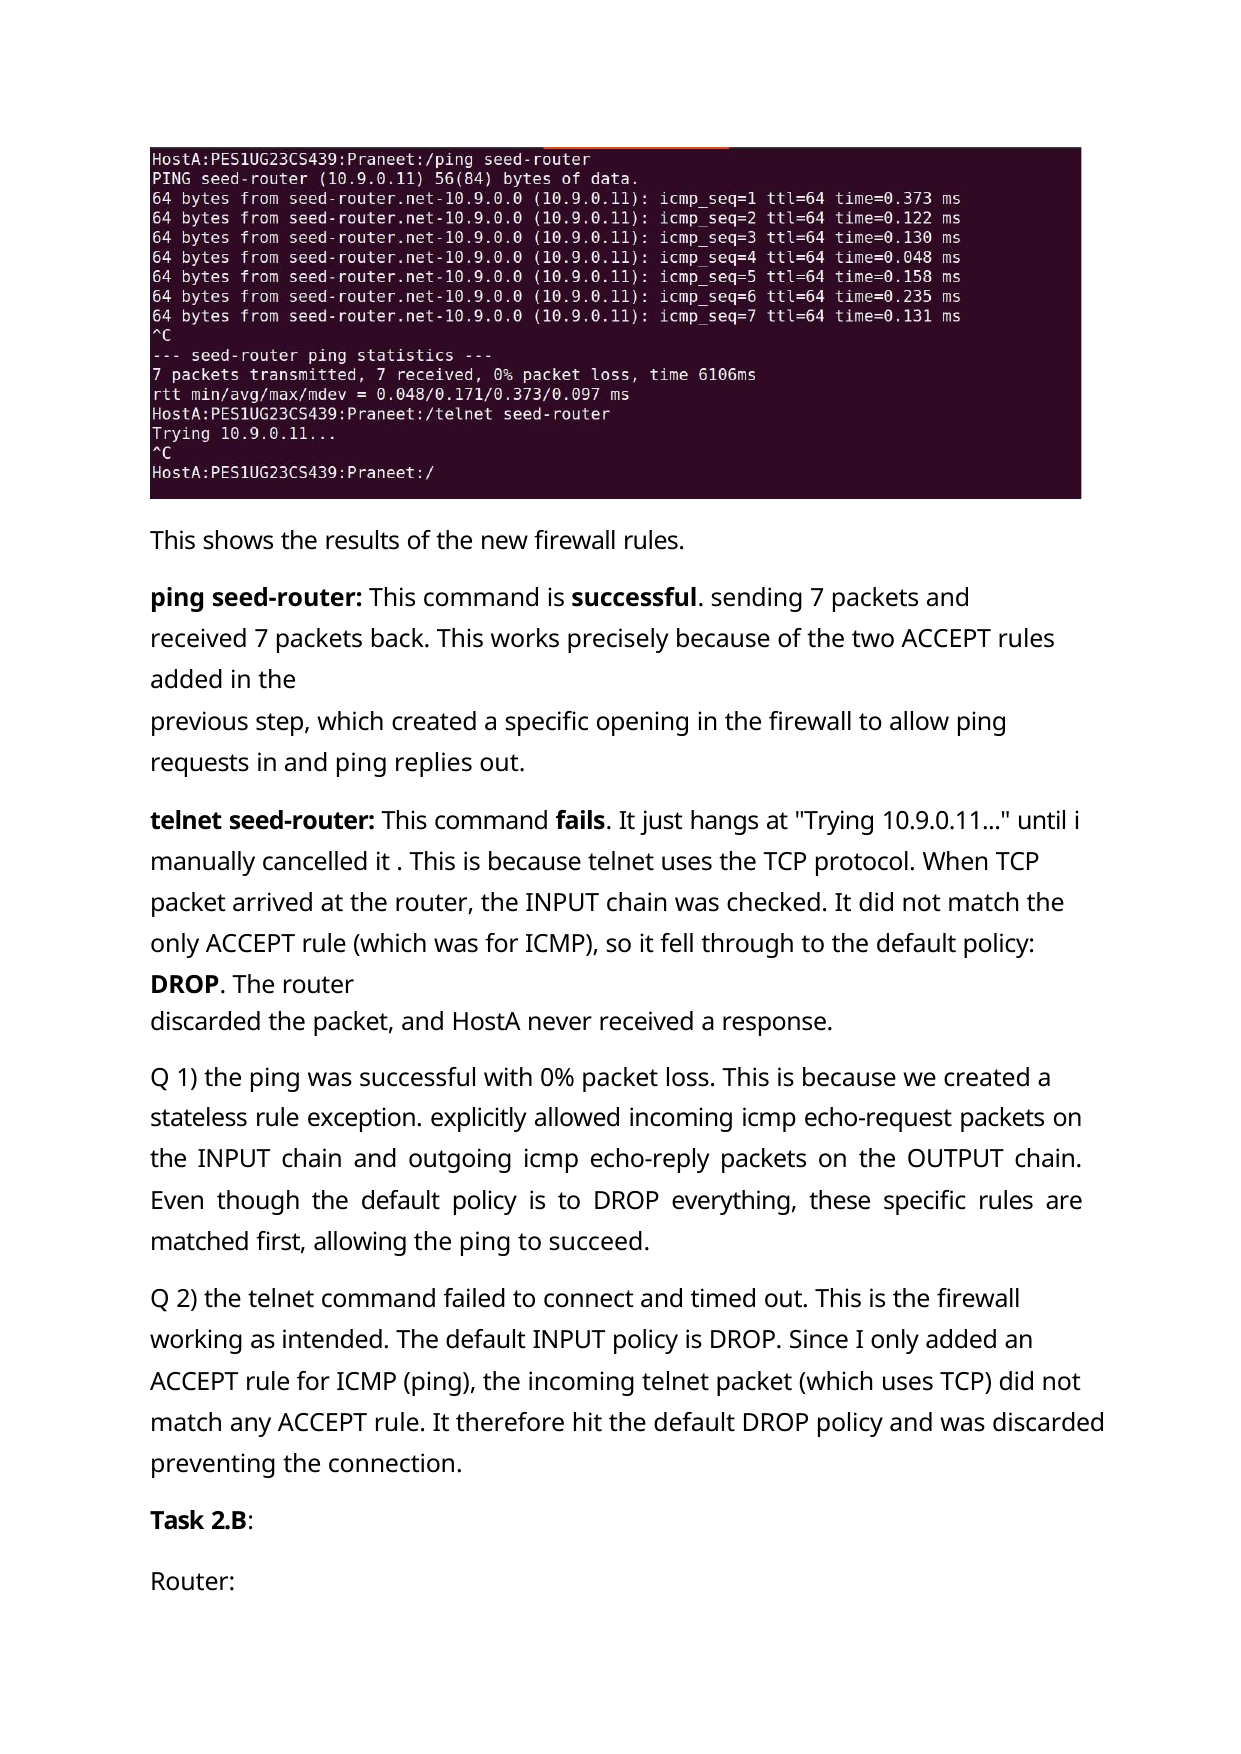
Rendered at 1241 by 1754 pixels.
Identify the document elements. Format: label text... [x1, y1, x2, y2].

text discarded the packet, and HostA never received a response. [150, 1008, 1107, 1036]
text previous step, which created a specific opening in the firewall to allow ping requests in and ping replies out. [150, 703, 1078, 778]
picture [150, 147, 1082, 499]
text This shows the results of the new firewall rules. [150, 523, 1107, 557]
text telnet seed-router: This command fails. It just hangs at "Trying 10.9.0.11..." until i [150, 803, 1107, 837]
text ping seed-router: This command is successful. sending 7 packets and received 7 packets back. This works precisely because of the two ACCEPT rules added in the [150, 580, 1061, 696]
text stateless rule exception. explicitly allowed incoming icmp echo-request packets on the INPUT chain and outgoing icmp echo-reply packets on the OUTPUT chain. Even though the default policy is to DROP everything, these specific rules are matched first, allowing the ping to succeed. [150, 1100, 1083, 1257]
text Task 2.B: Router: [150, 1503, 328, 1598]
text manually cancelled it . This is because telnet uses the TCP protocol. When TCP packet arrived at the router, the INPUT chain was checked. It did not match the only ACCEPT rule (which was for ICMP), so it fell through to the default policy: DROP. The router [150, 843, 1078, 1001]
text Q 1) the ping was successful with 0% packet loss. This is because we created a [150, 1059, 1107, 1093]
text Q 2) the telnet command failed to connect and timed out. This is the firewall working as intended. The default INPUT policy is DROP. Since I only added an ACCEPT rule for ICMP (ping), the incoming telnet packet (which uses TCP) did not match any ACCEPT rule. It therefore hit the default DROP policy and was discarded preventing the connection. [150, 1281, 1107, 1479]
